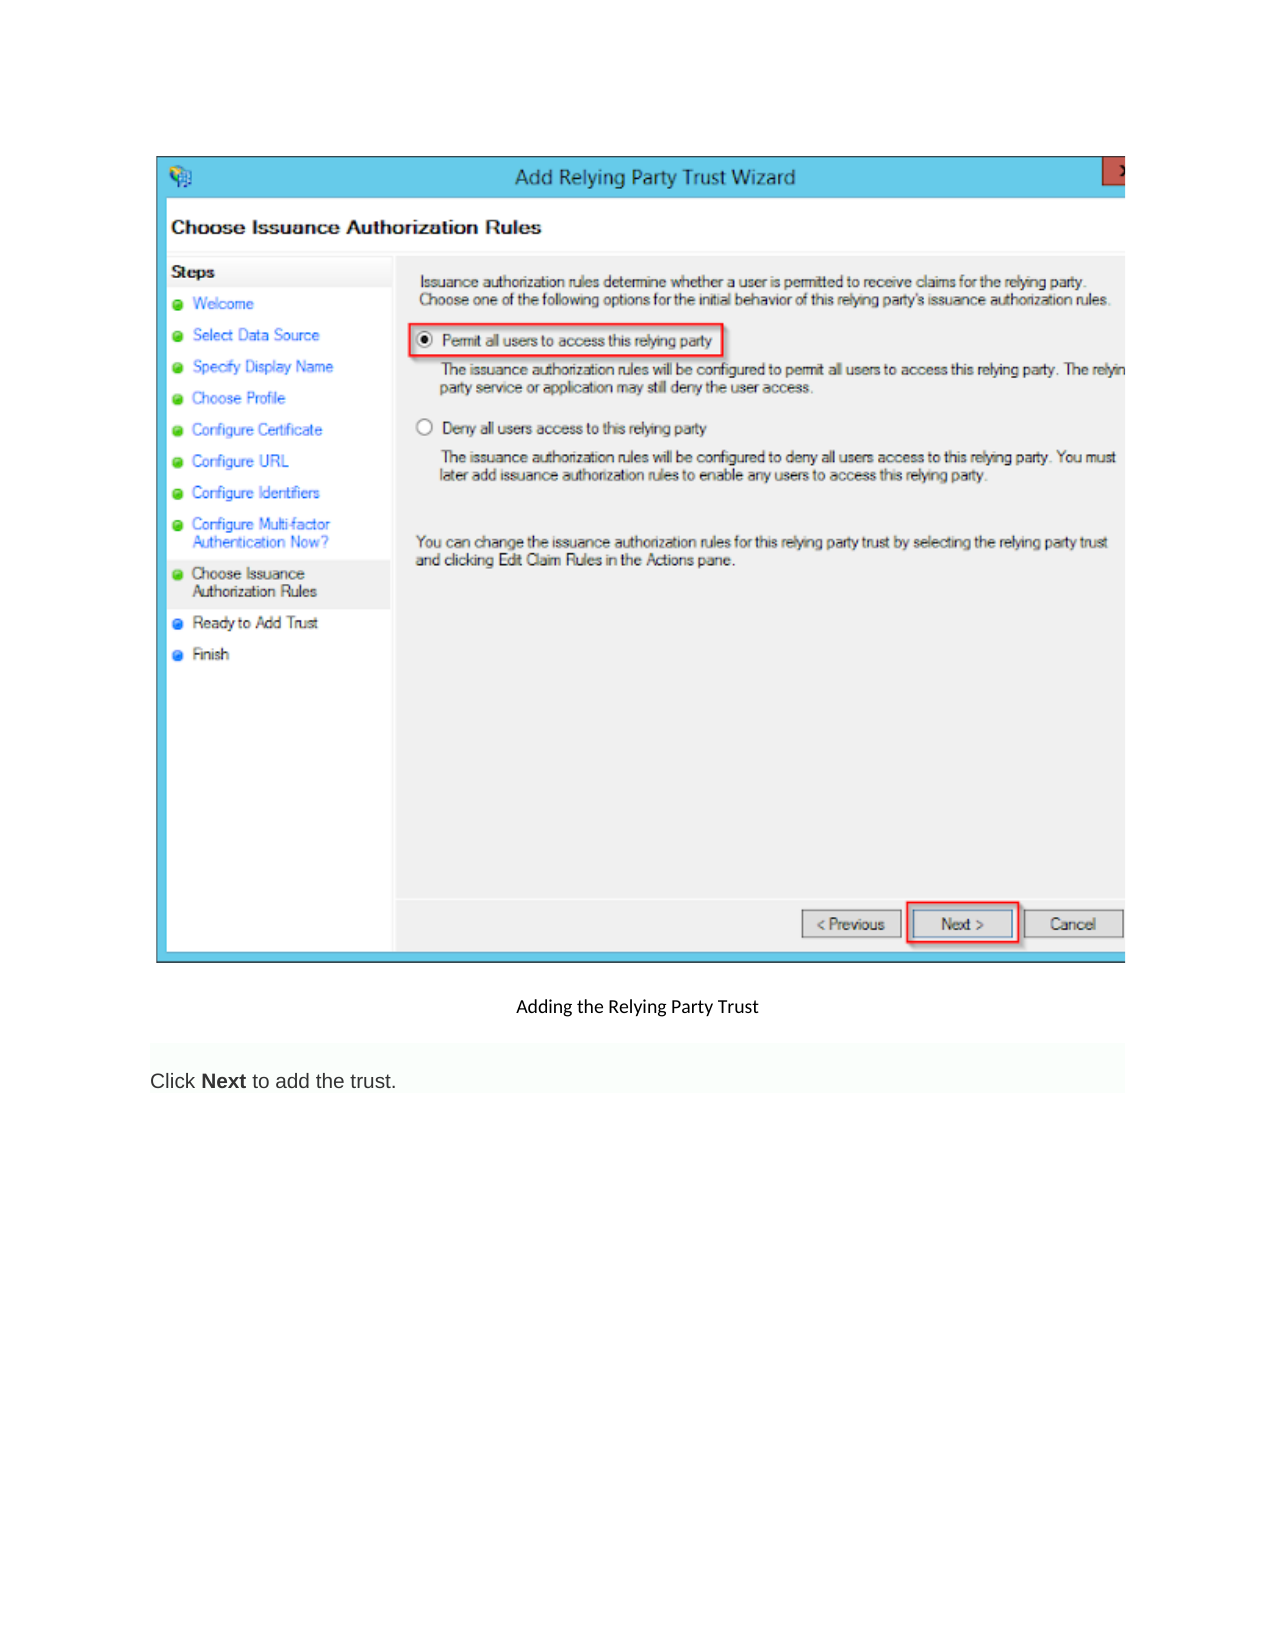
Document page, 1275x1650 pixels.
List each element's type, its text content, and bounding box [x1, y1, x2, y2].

text Click Next to add the trust. [150, 1043, 1125, 1093]
picture [156, 156, 1125, 963]
table_header [150, 150, 1125, 987]
table_cell Adding the Relying Party Trust [150, 988, 1125, 1043]
